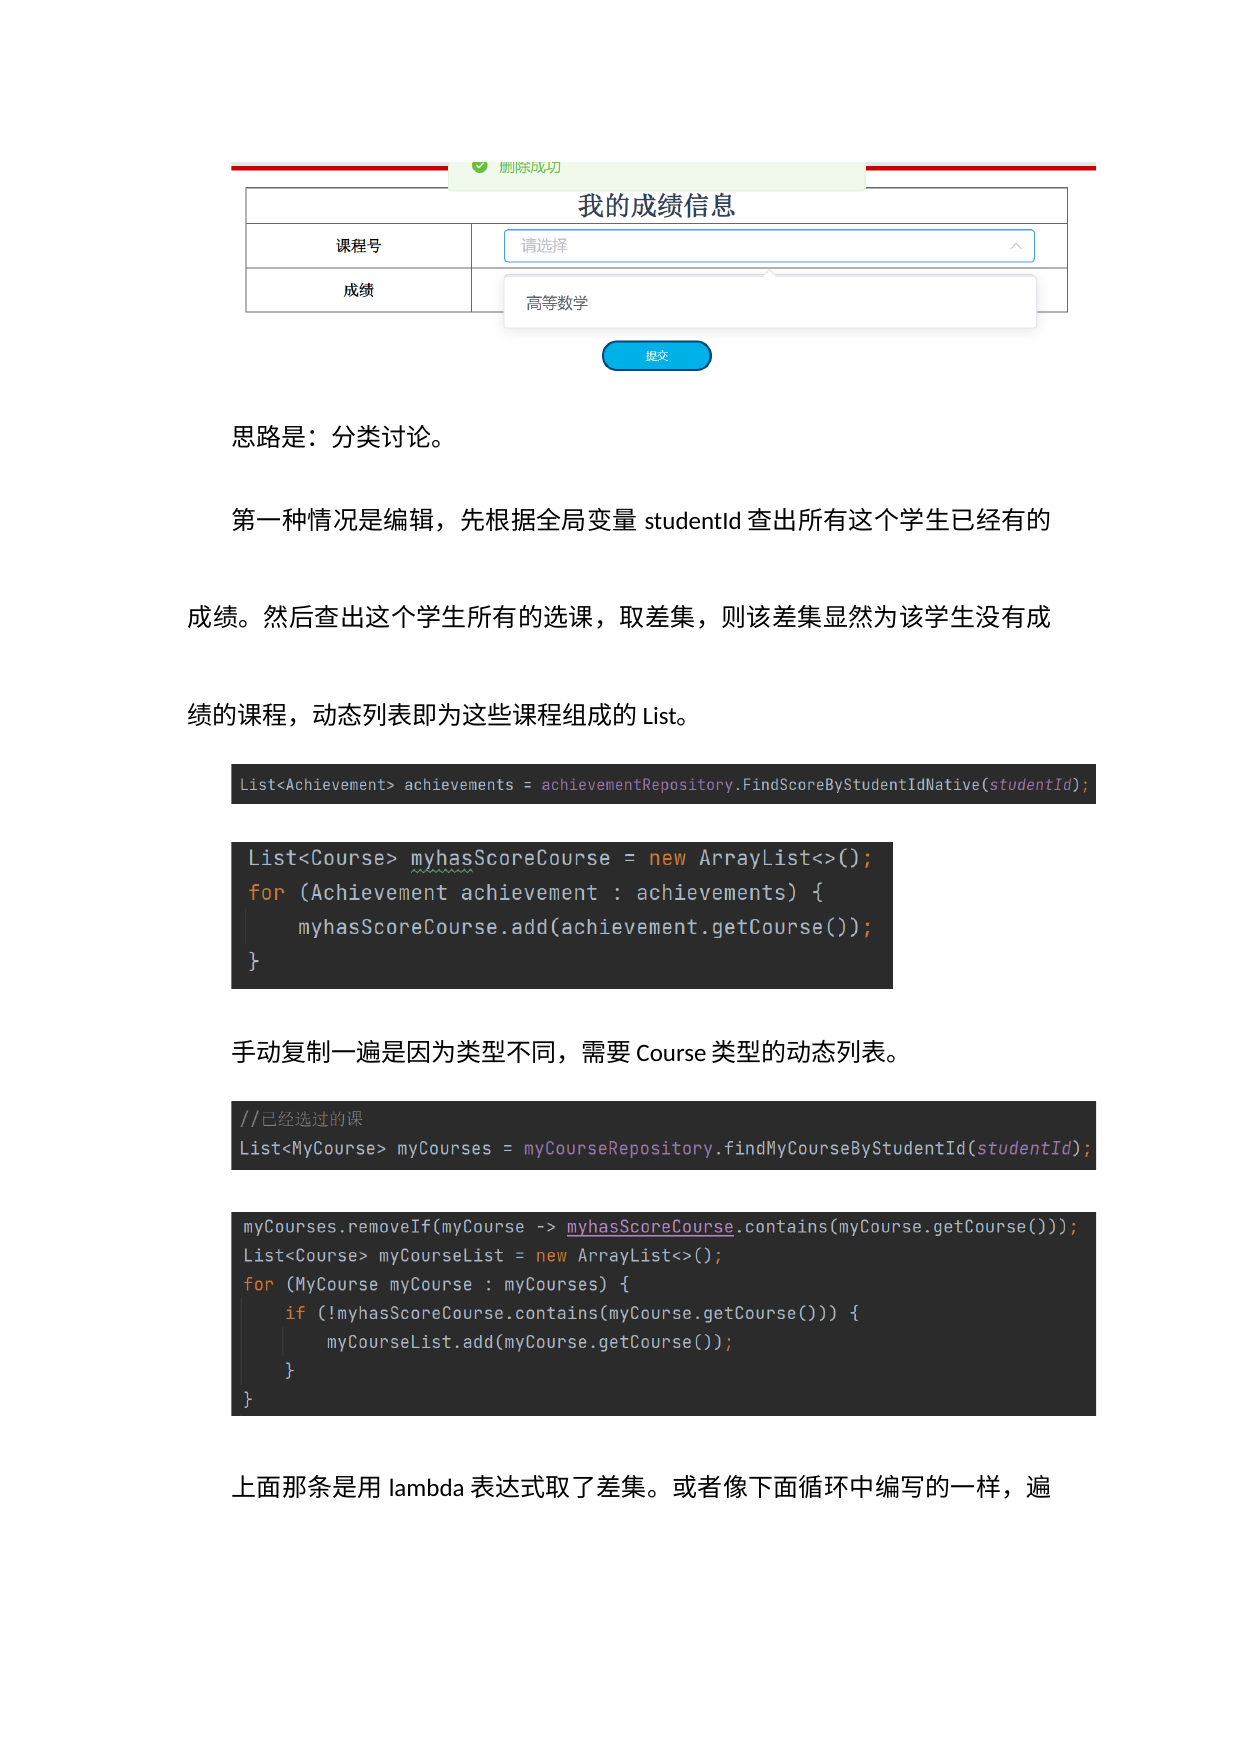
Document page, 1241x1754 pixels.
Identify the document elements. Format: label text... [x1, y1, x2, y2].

picture [231, 162, 1097, 387]
picture [231, 764, 1096, 804]
text 手动复制一遍是因为类型不同，需要Course类型的动态列表。 [187, 1018, 1053, 1083]
picture [231, 1212, 1097, 1416]
text 思路是：分类讨论。 [187, 403, 1053, 468]
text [187, 1453, 1053, 1518]
picture [231, 842, 893, 989]
picture [231, 1101, 1097, 1170]
text 第一种情况是编辑，先根据全局变量studentId查出所有这个学生已经有的成绩。然后查出这个学生所有的选课，取差集，则该差集显然为该学生没有成绩的课程，动态列表即为这些课程组成的List。 [187, 486, 1053, 746]
